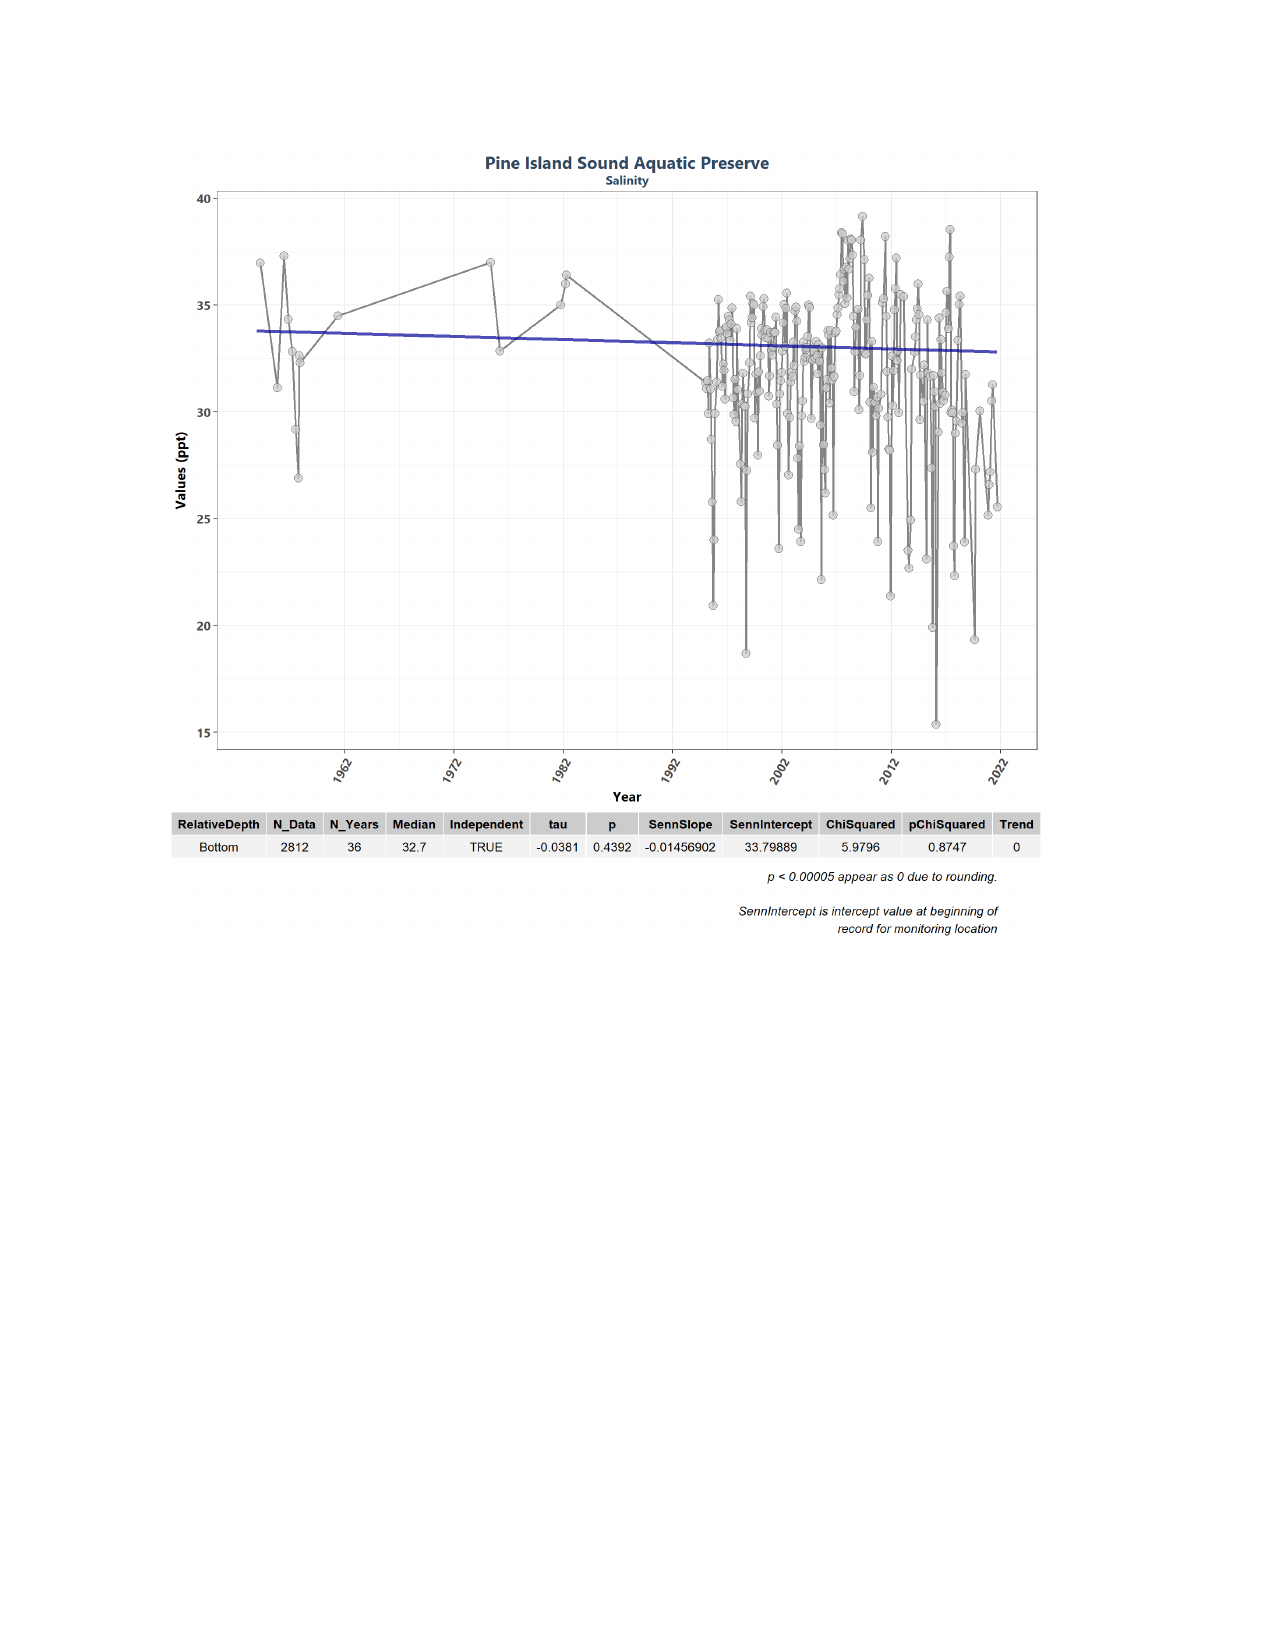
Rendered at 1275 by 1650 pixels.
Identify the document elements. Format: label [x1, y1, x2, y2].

picture [168, 150, 1044, 938]
